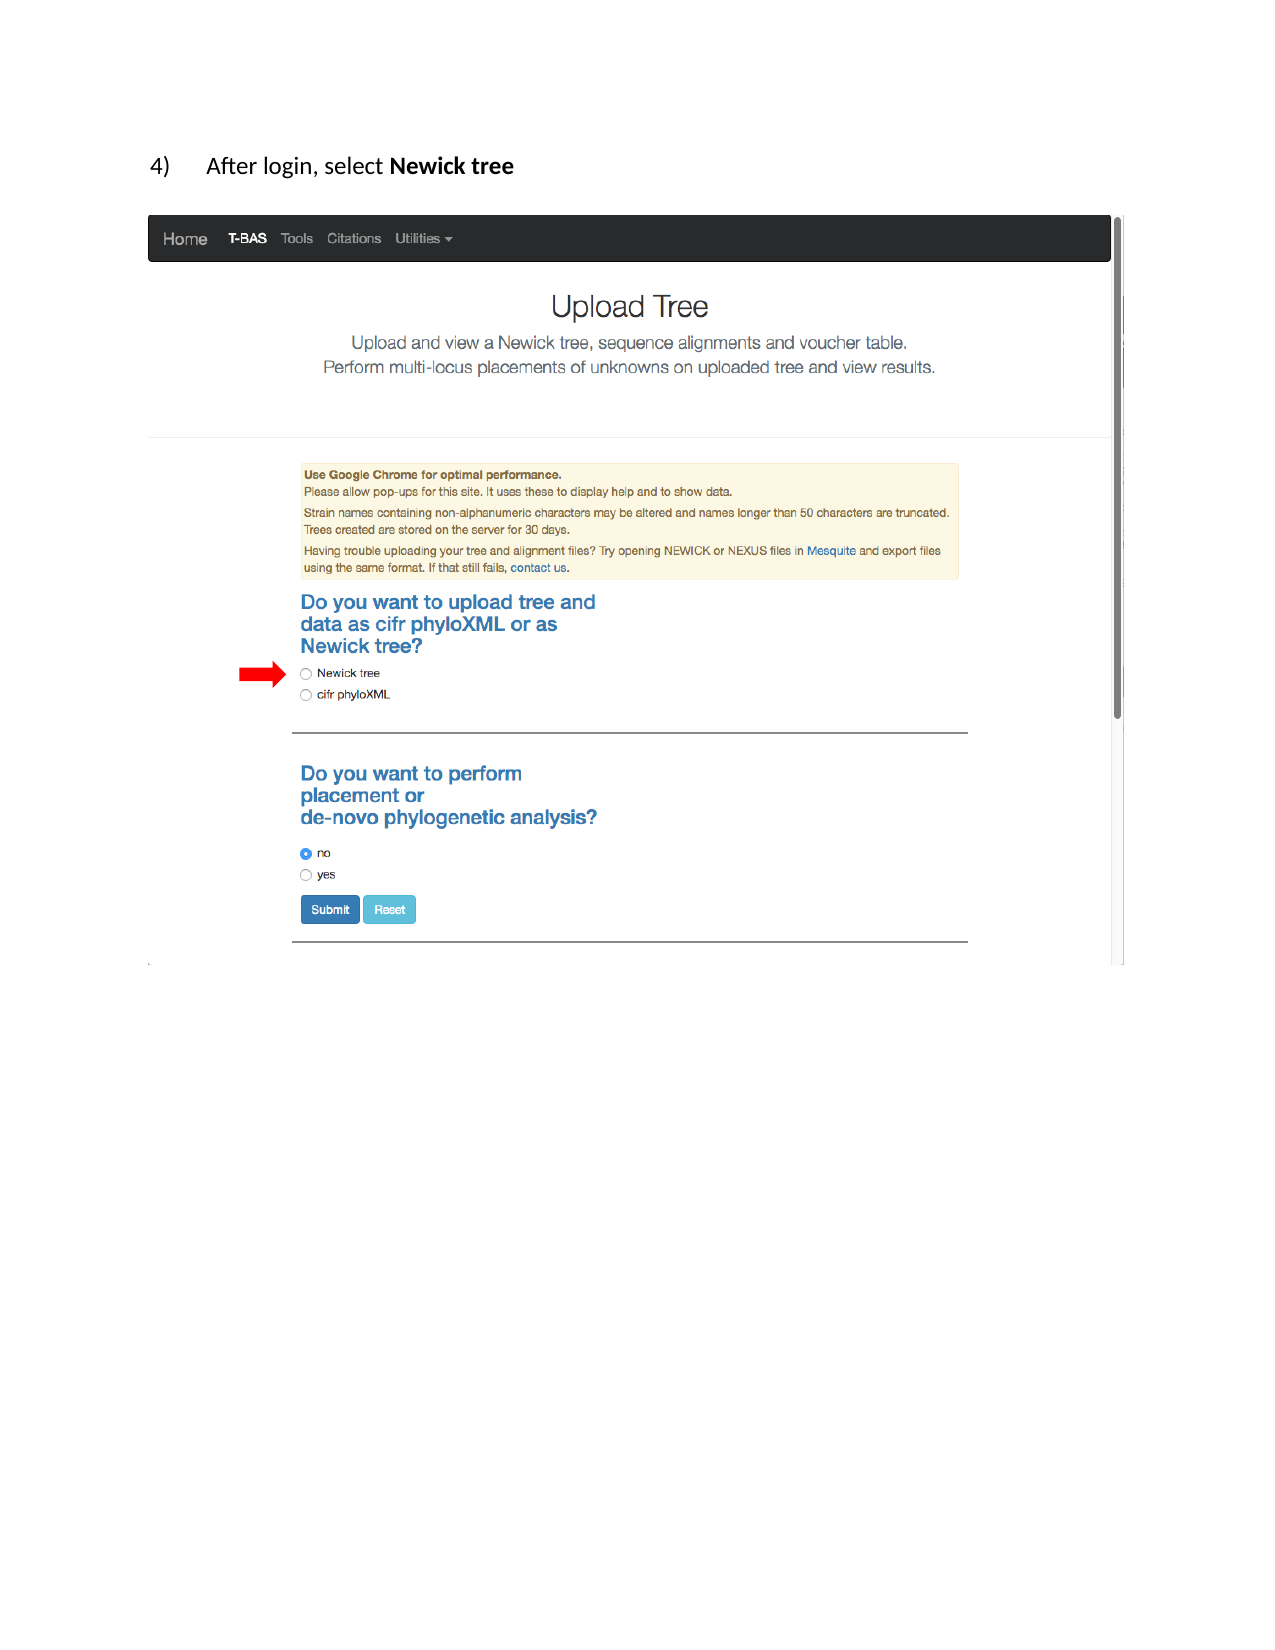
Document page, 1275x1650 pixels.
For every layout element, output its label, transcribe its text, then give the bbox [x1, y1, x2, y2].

picture [148, 215, 1124, 965]
list After login, select Newick tree [150, 150, 1125, 181]
